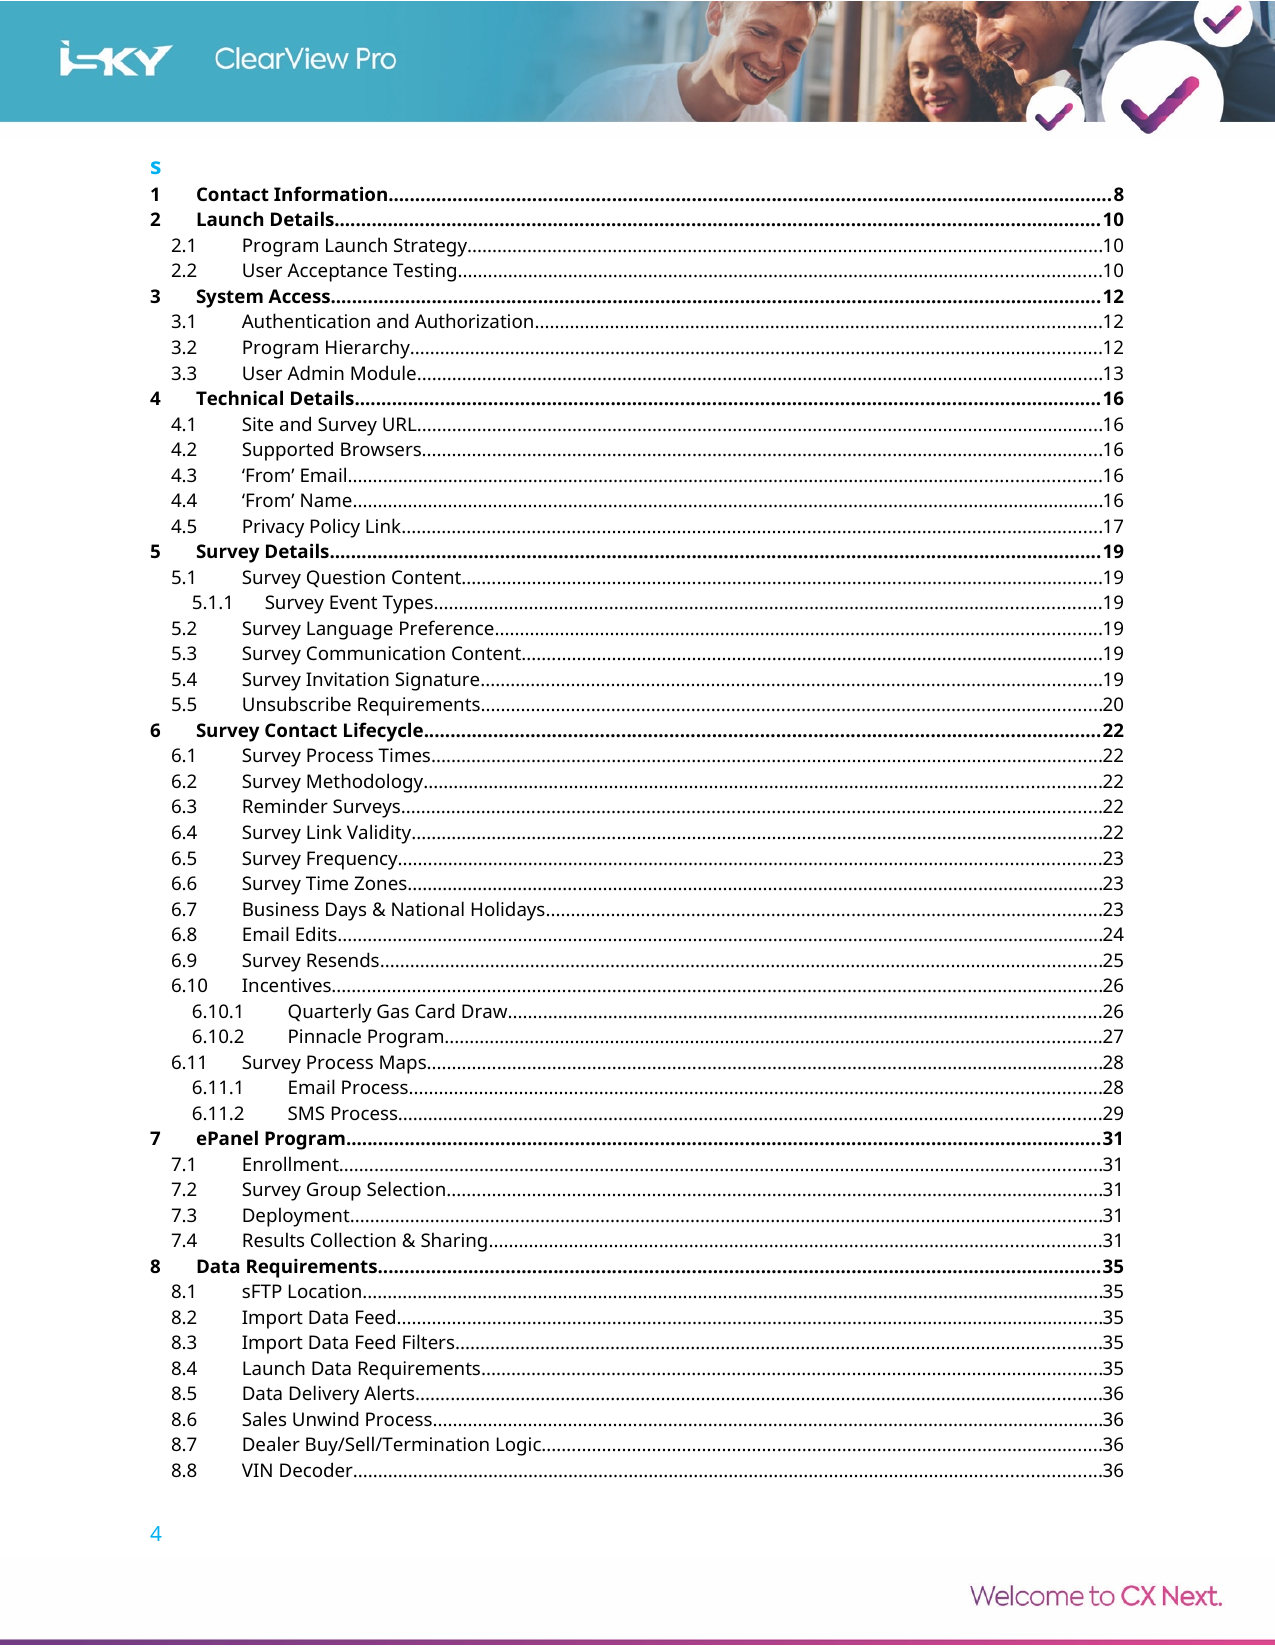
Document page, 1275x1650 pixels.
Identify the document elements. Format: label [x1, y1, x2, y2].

picture [0, 1, 1275, 139]
picture [0, 1558, 1275, 1645]
